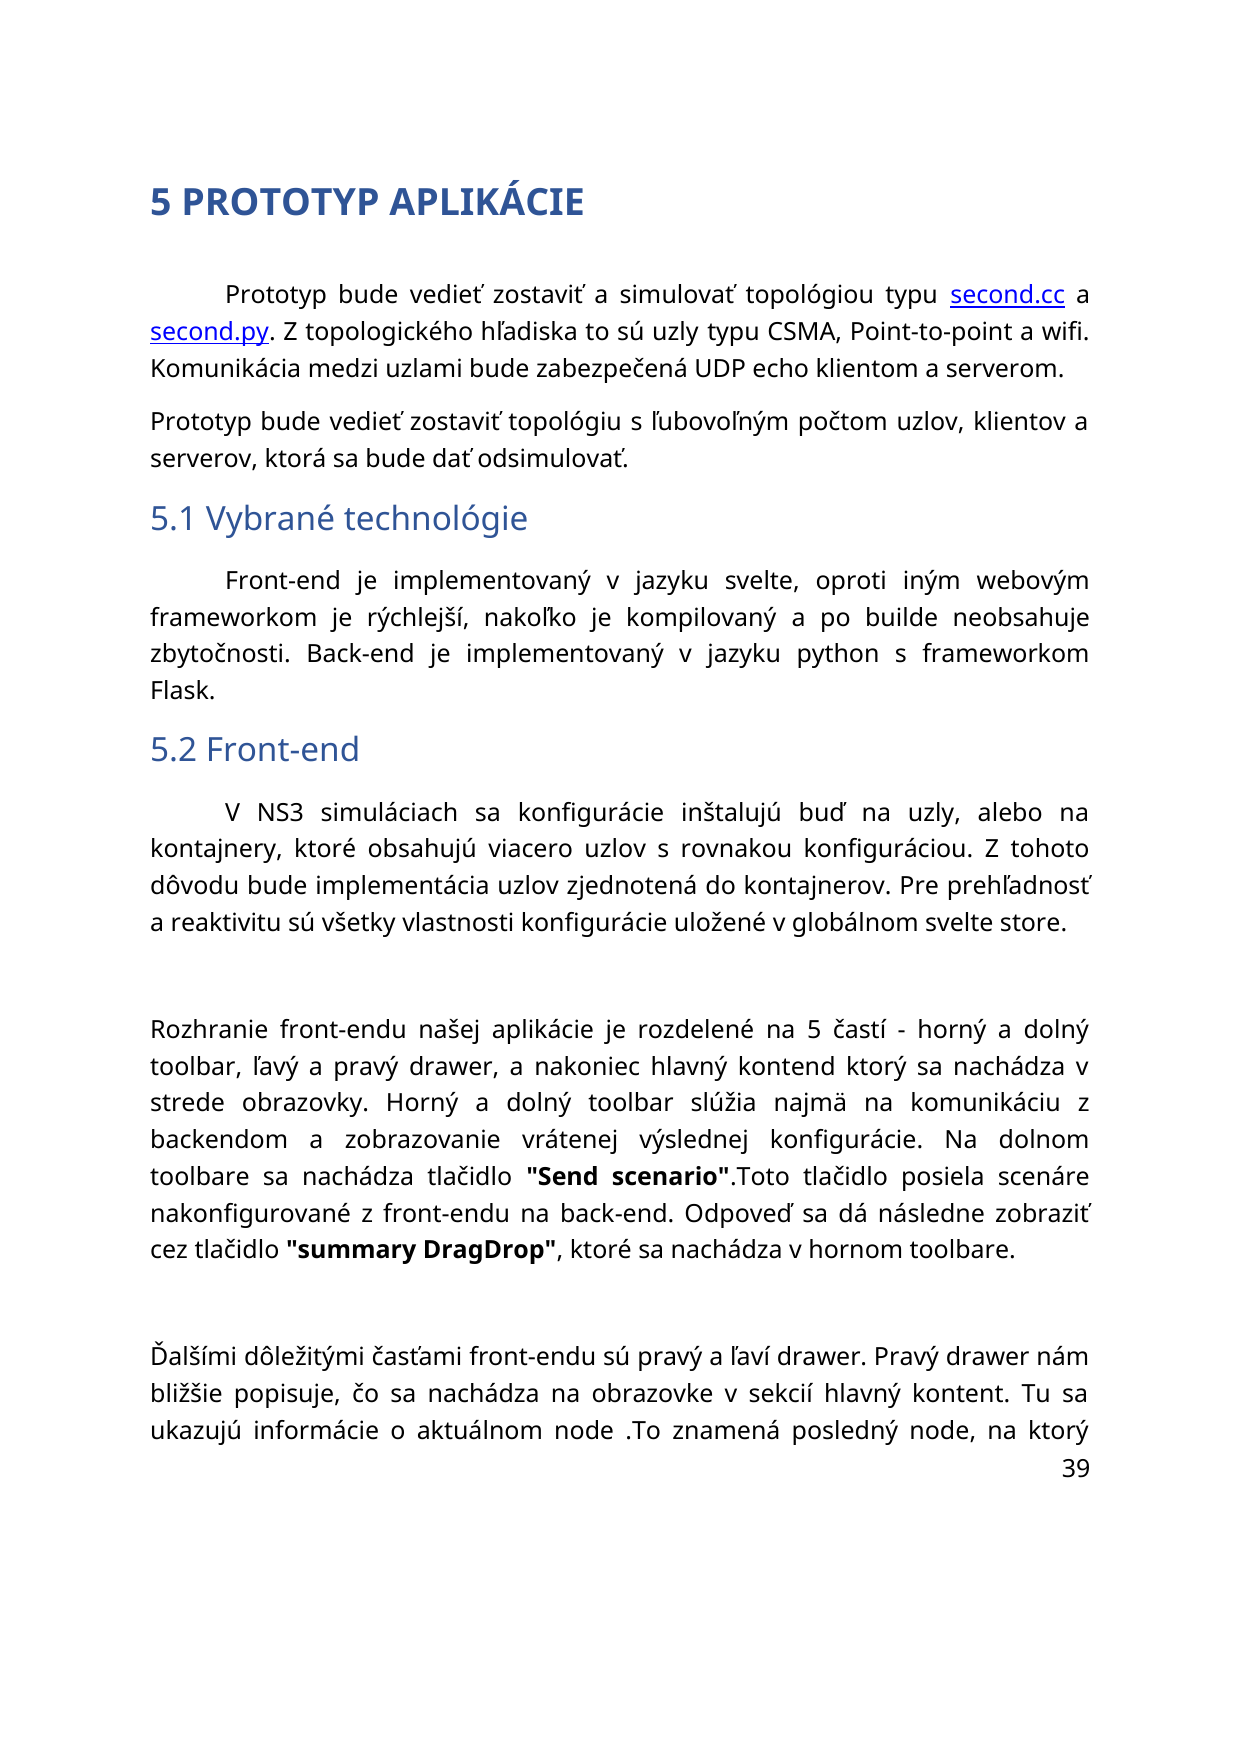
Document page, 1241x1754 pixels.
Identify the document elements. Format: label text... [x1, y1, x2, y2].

text Rozhranie front-endu našej aplikácie je rozdelené na 5 častí - horný a dolný toolbar, ľavý a pravý drawer, a nakoniec hlavný kontend ktorý sa nachádza v strede obrazovky. Horný a dolný toolbar slúžia najmä na komunikáciu z backendom a zobrazovanie vrátenej výslednej konfigurácie. Na dolnom toolbare sa nachádza tlačidlo "Send scenario".Toto tlačidlo posiela scenáre nakonfigurované z front-endu na back-end. Odpoveď sa dá následne zobraziť cez tlačidlo "summary DragDrop", ktoré sa nachádza v hornom toolbare. [150, 1011, 1090, 1266]
subtitle 5.1 Vybrané technológie [150, 494, 1090, 540]
text V NS3 simuláciach sa konfigurácie inštalujú buď na uzly, alebo na kontajnery, ktoré obsahujú viacero uzlov s rovnakou konfiguráciou. Z tohoto dôvodu bude implementácia uzlov zjednotená do kontajnerov. Pre prehľadnosť a reaktivitu sú všetky vlastnosti konfigurácie uložené v globálnom svelte store. [150, 794, 1090, 939]
text Front-end je implementovaný v jazyku svelte, oproti iným webovým frameworkom je rýchlejší, nakoľko je kompilovaný a po builde neobsahuje zbytočnosti. Back-end je implementovaný v jazyku python s frameworkom Flask. [150, 562, 1090, 707]
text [150, 1339, 1090, 1447]
text Prototyp bude vedieť zostaviť a simulovať topológiou typu second.cc a second.py. Z topologického hľadiska to sú uzly typu CSMA, Point-to-point a wifi. Komunikácia medzi uzlami bude zabezpečená UDP echo klientom a serverom. [150, 277, 1090, 385]
text Prototyp bude vedieť zostaviť topológiu s ľubovoľným počtom uzlov, klientov a serverov, ktorá sa bude dať odsimulovať. [150, 404, 1090, 475]
subtitle 5 Prototyp aplikácie [150, 175, 1090, 226]
subtitle 5.2 Front-end [150, 726, 1090, 772]
